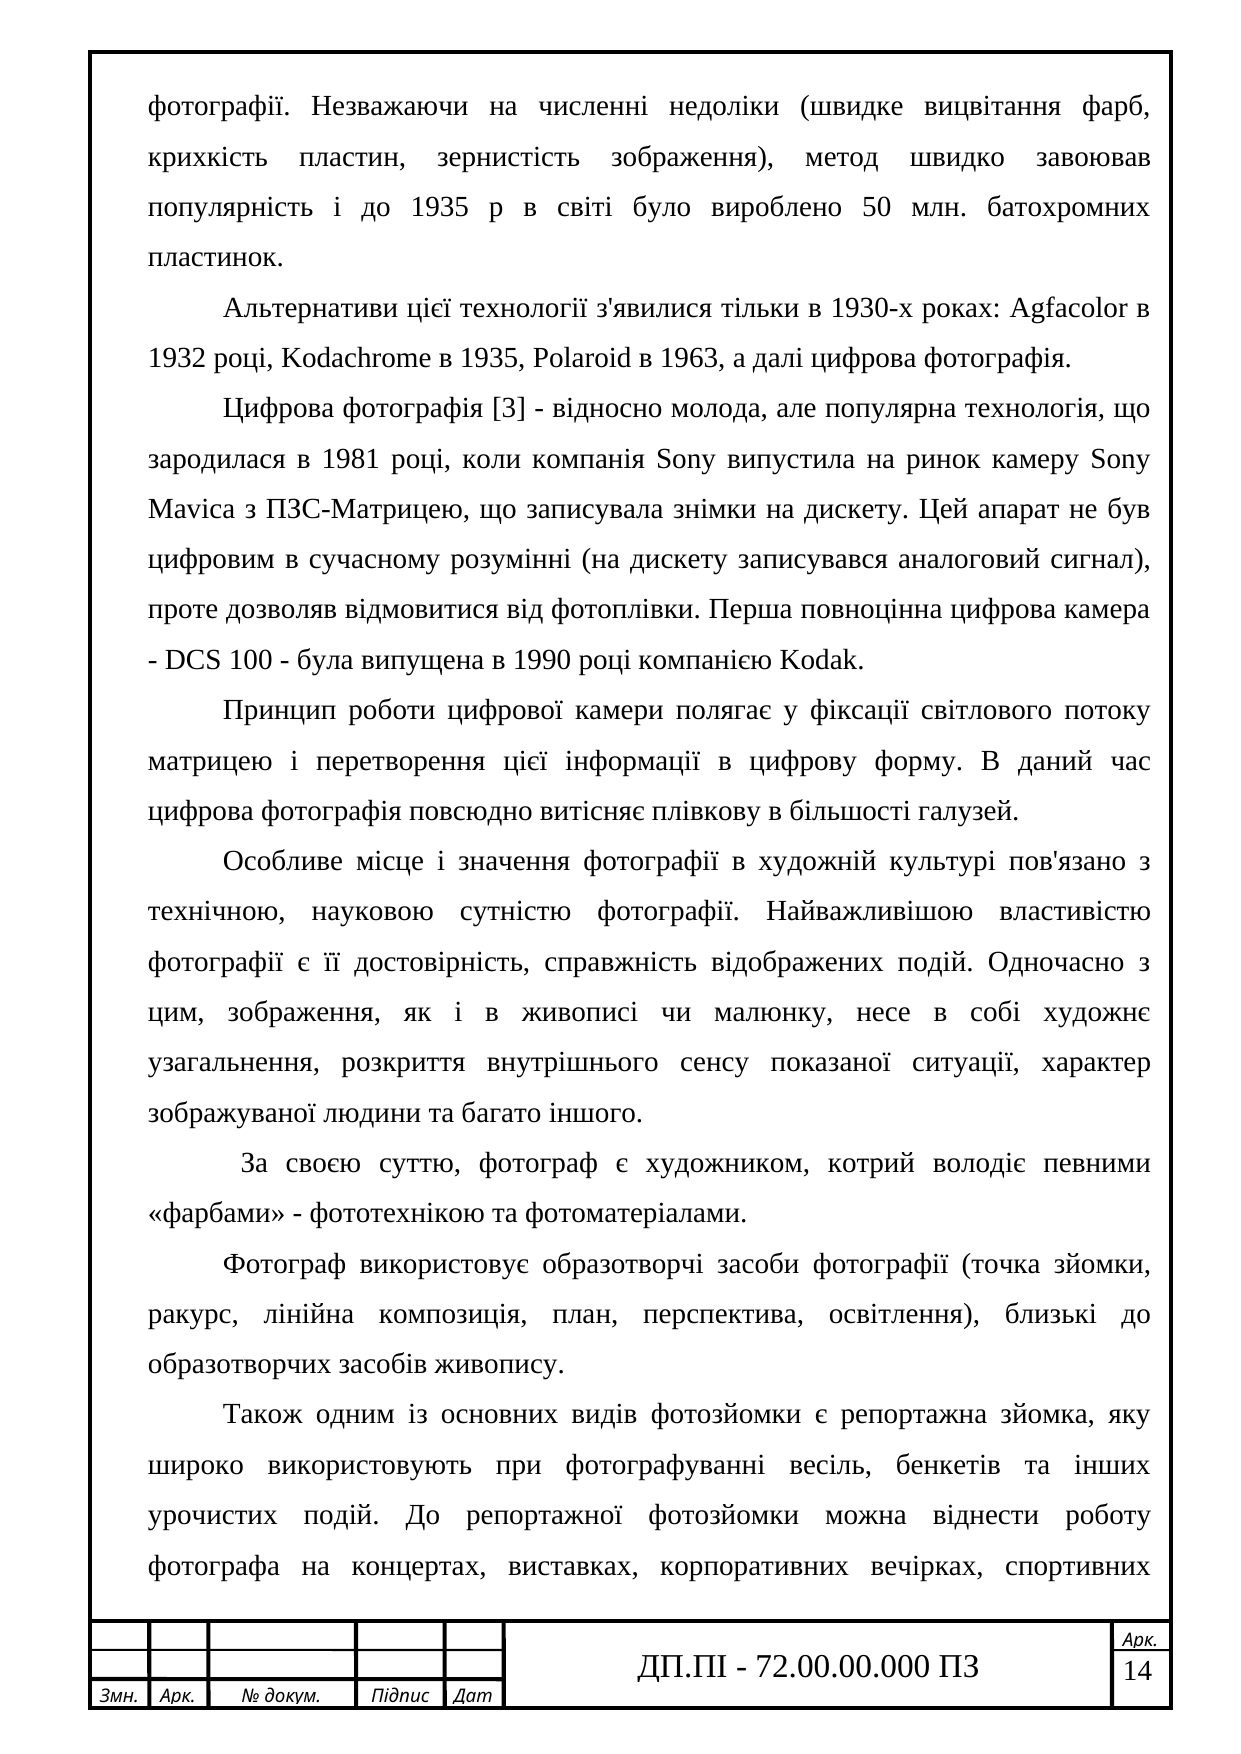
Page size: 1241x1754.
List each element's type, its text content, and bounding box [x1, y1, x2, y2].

text Фотограф використовує образотворчі засоби фотографії (точка зйомки, ракурс, лінійна композиція, план, перспектива, освітлення), близькі до образотворчих засобів живопису. [148, 1246, 1152, 1380]
text Особливе місце і значення фотографії в художній культурі пов'язано з технічною, науковою сутністю фотографії. Найважливішою властивістю фотографії є її достовірність, справжність відображених подій. Одночасно з цим, зображення, як і в живописі чи малюнку, несе в собі художнє узагальнення, розкриття внутрішнього сенсу показаної ситуації, характер зображуваної людини та багато іншого. [148, 843, 1152, 1128]
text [148, 88, 1152, 273]
text Цифрова фотографія [3] - відносно молода, але популярна технологія, що зародилася в 1981 році, коли компанія Sony випустила на ринок камеру Sony Mavica з ПЗС-Матрицею, що записувала знімки на дискету. Цей апарат не був цифровим в сучасному розумінні (на дискету записувався аналоговий сигнал), проте дозволяв відмовитися від фотоплівки. Перша повноцінна цифрова камера - DCS 100 - була випущена в 1990 році компанією Kodak. [148, 390, 1152, 676]
text За своєю суттю, фотограф є художником, котрий володіє певними «фарбами» - фототехнікою та фотоматеріалами. [148, 1145, 1152, 1229]
text Альтернативи цієї технології з'явилися тільки в 1930-х роках: Agfacolor в 1932 році, Kodachrome в 1935, Polaroid в 1963, а далі цифрова фотографія. [148, 290, 1152, 374]
text Принцип роботи цифрової камери полягає у фіксації світлового потоку матрицею і перетворення цієї інформації в цифрову форму. В даний час цифрова фотографія повсюдно витісняє плівкову в більшості галузей. [148, 692, 1152, 826]
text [148, 1397, 1152, 1581]
